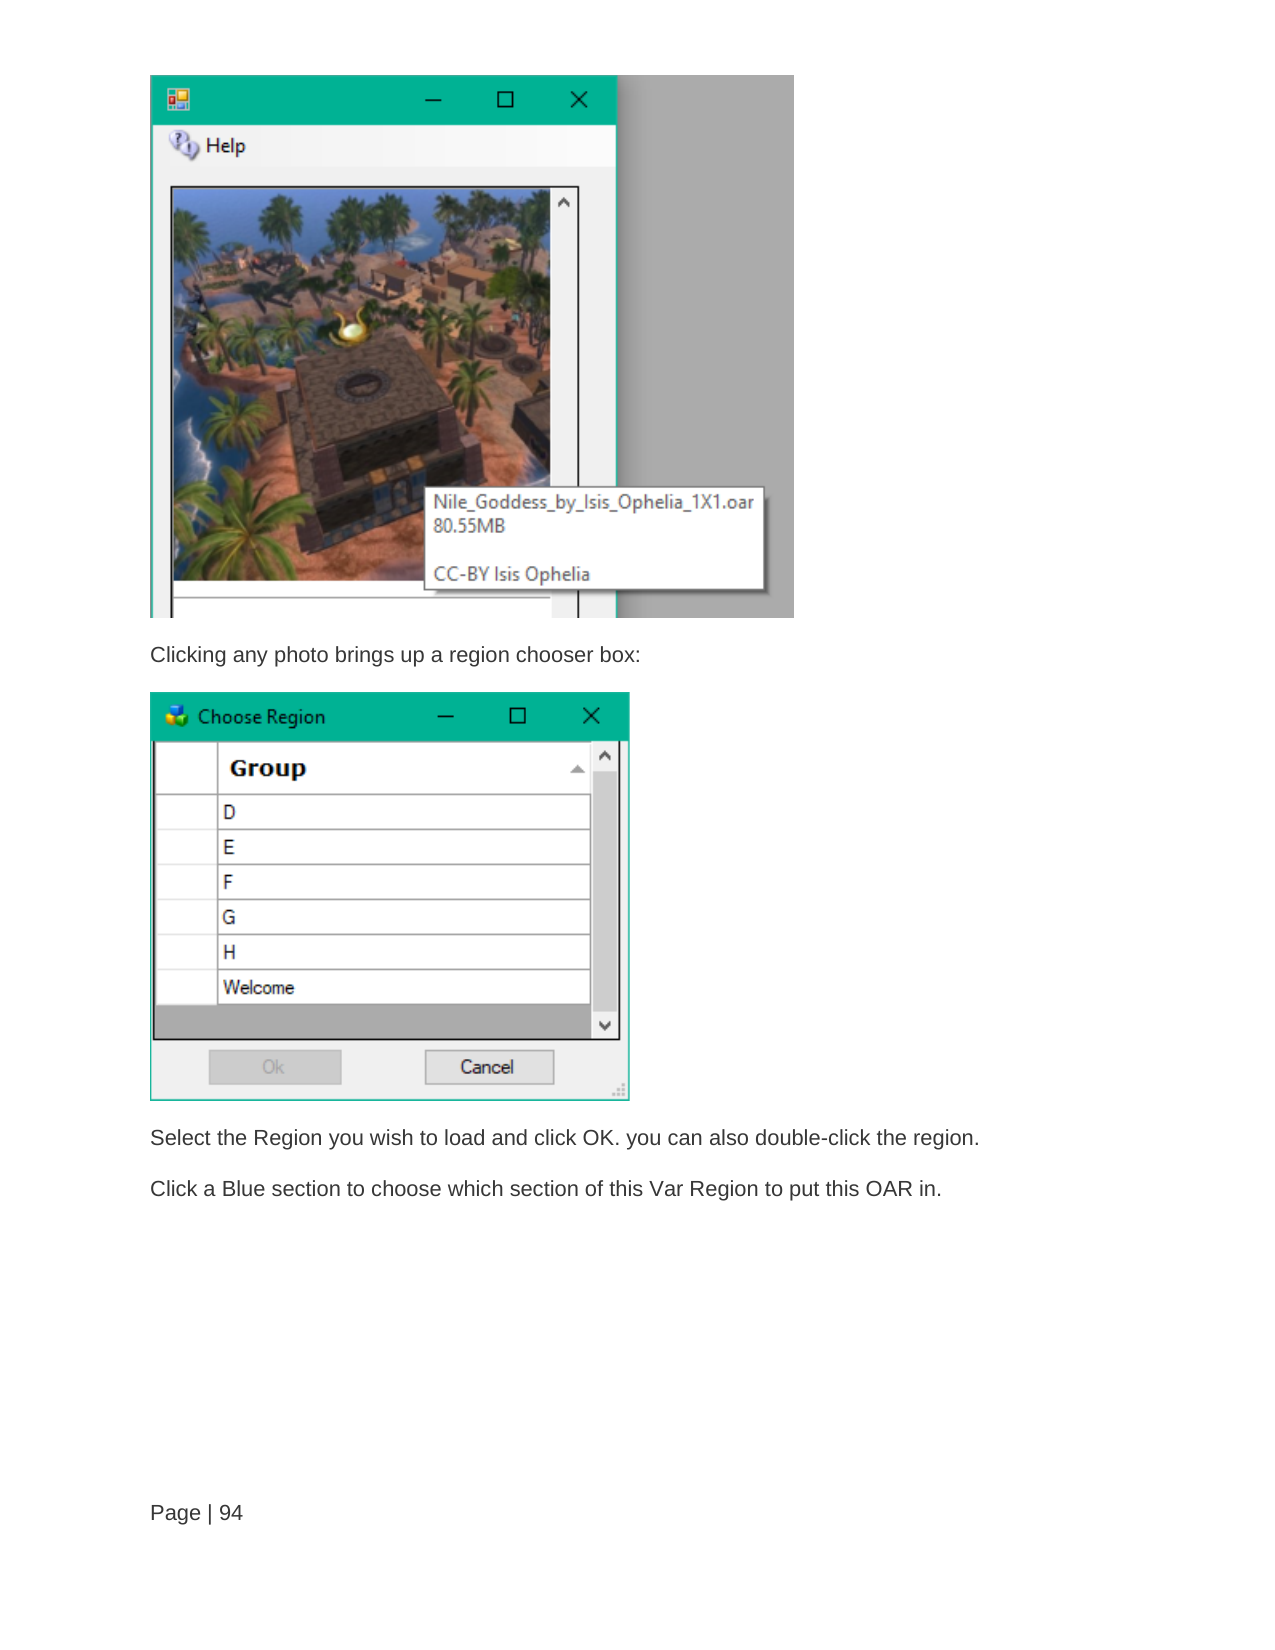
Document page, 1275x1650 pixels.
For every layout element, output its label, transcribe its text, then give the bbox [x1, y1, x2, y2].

picture [150, 692, 630, 1101]
text Clicking any photo brings up a region chooser box: [150, 642, 1200, 667]
text Click a Blue section to choose which section of this Var Region to put this OAR in. [150, 1175, 1200, 1201]
picture [150, 75, 794, 618]
text Select the Region you wish to load and click OK. you can also double-click the region. [150, 1125, 1200, 1150]
